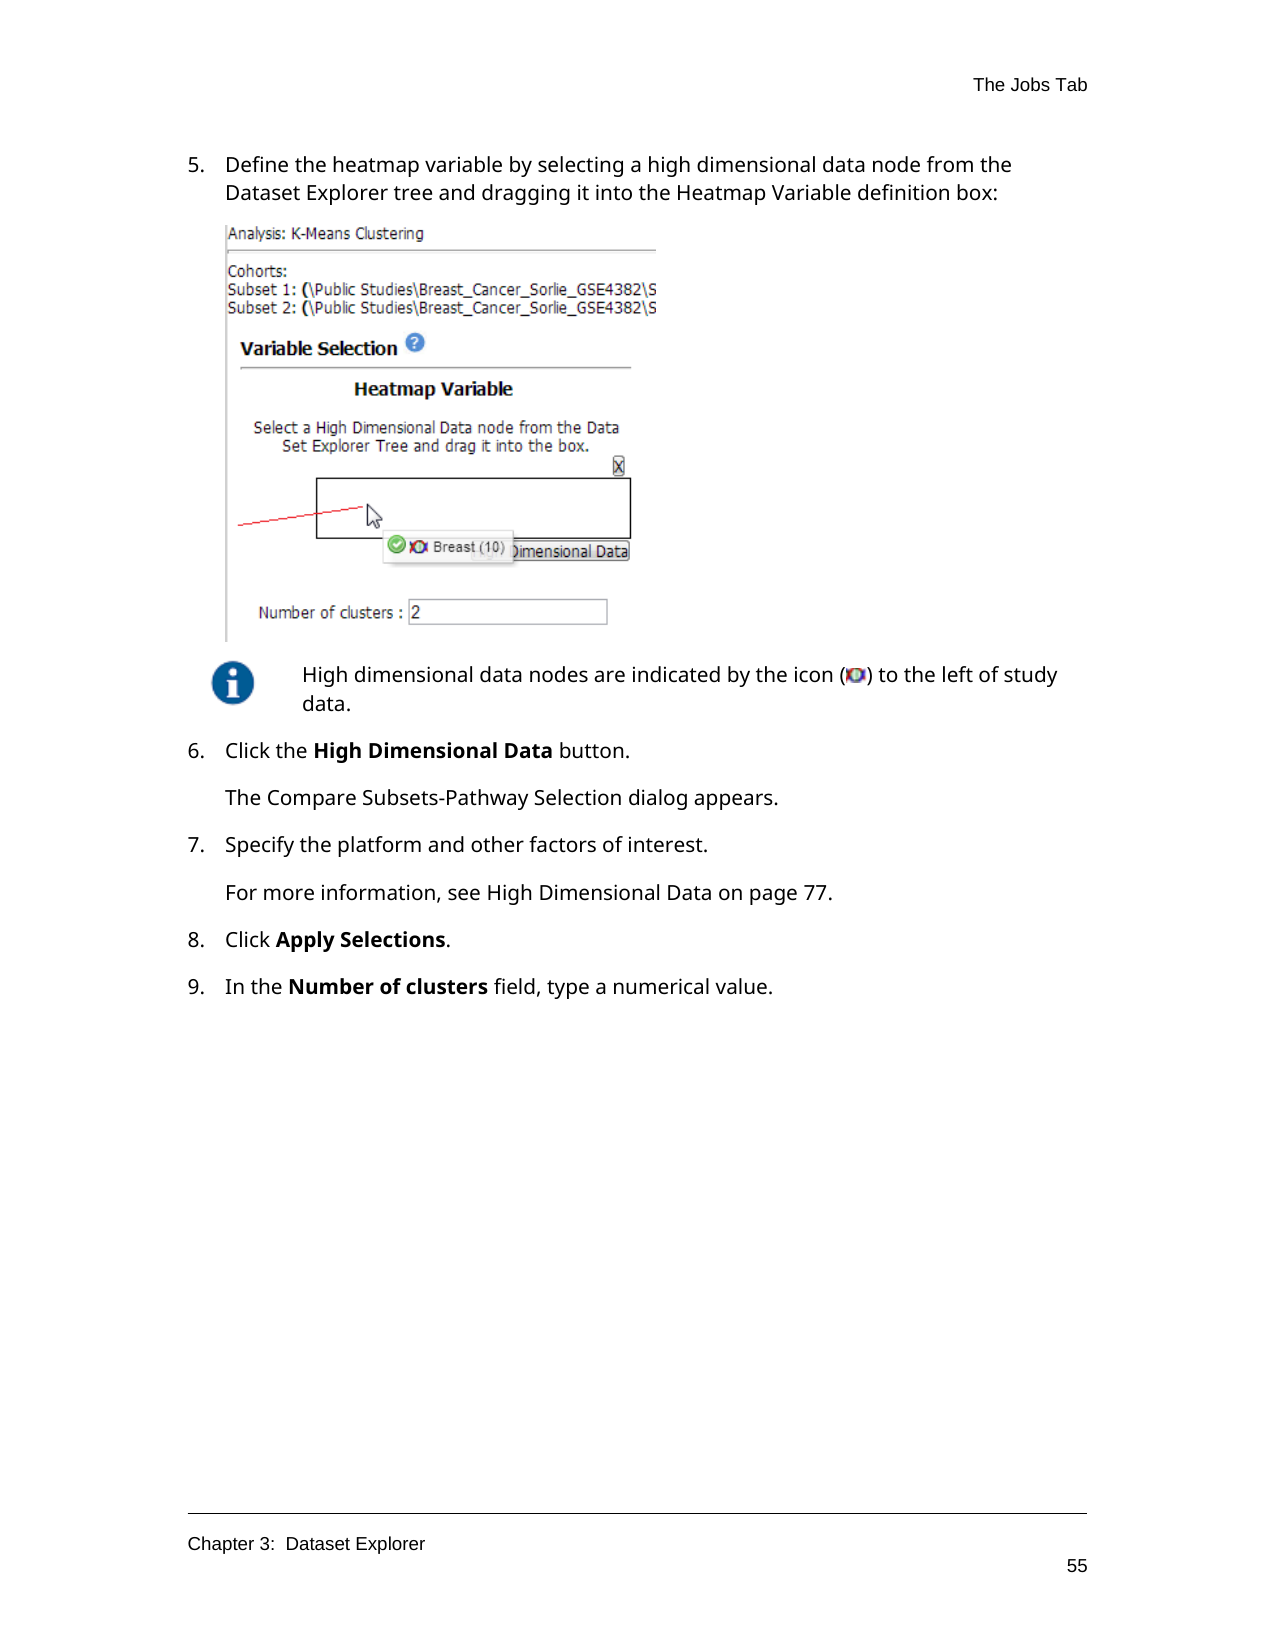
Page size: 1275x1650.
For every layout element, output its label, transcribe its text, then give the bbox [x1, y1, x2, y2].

list Click Apply Selections. [187, 925, 1087, 953]
list Define the heatmap variable by selecting a high dimensional data node from the Dataset Explorer tree and dragging it into the Heatmap Variable definition box: [187, 150, 1087, 207]
table_header [176, 661, 291, 736]
list In the Number of clusters field, type a numerical value. [187, 972, 1087, 1001]
picture [205, 660, 262, 706]
picture [846, 668, 867, 683]
list Click the High Dimensional Data button. [187, 736, 1087, 765]
list For more information, see High Dimensional Data on page 75. [225, 878, 1087, 906]
table_header High dimensional data nodes are indicated by the icon () to the left of study data. [291, 661, 1099, 736]
list The Compare Subsets-Pathway Selection dialog appears. [225, 783, 1087, 812]
picture [225, 225, 656, 642]
list Specify the platform and other factors of interest. [187, 831, 1087, 859]
